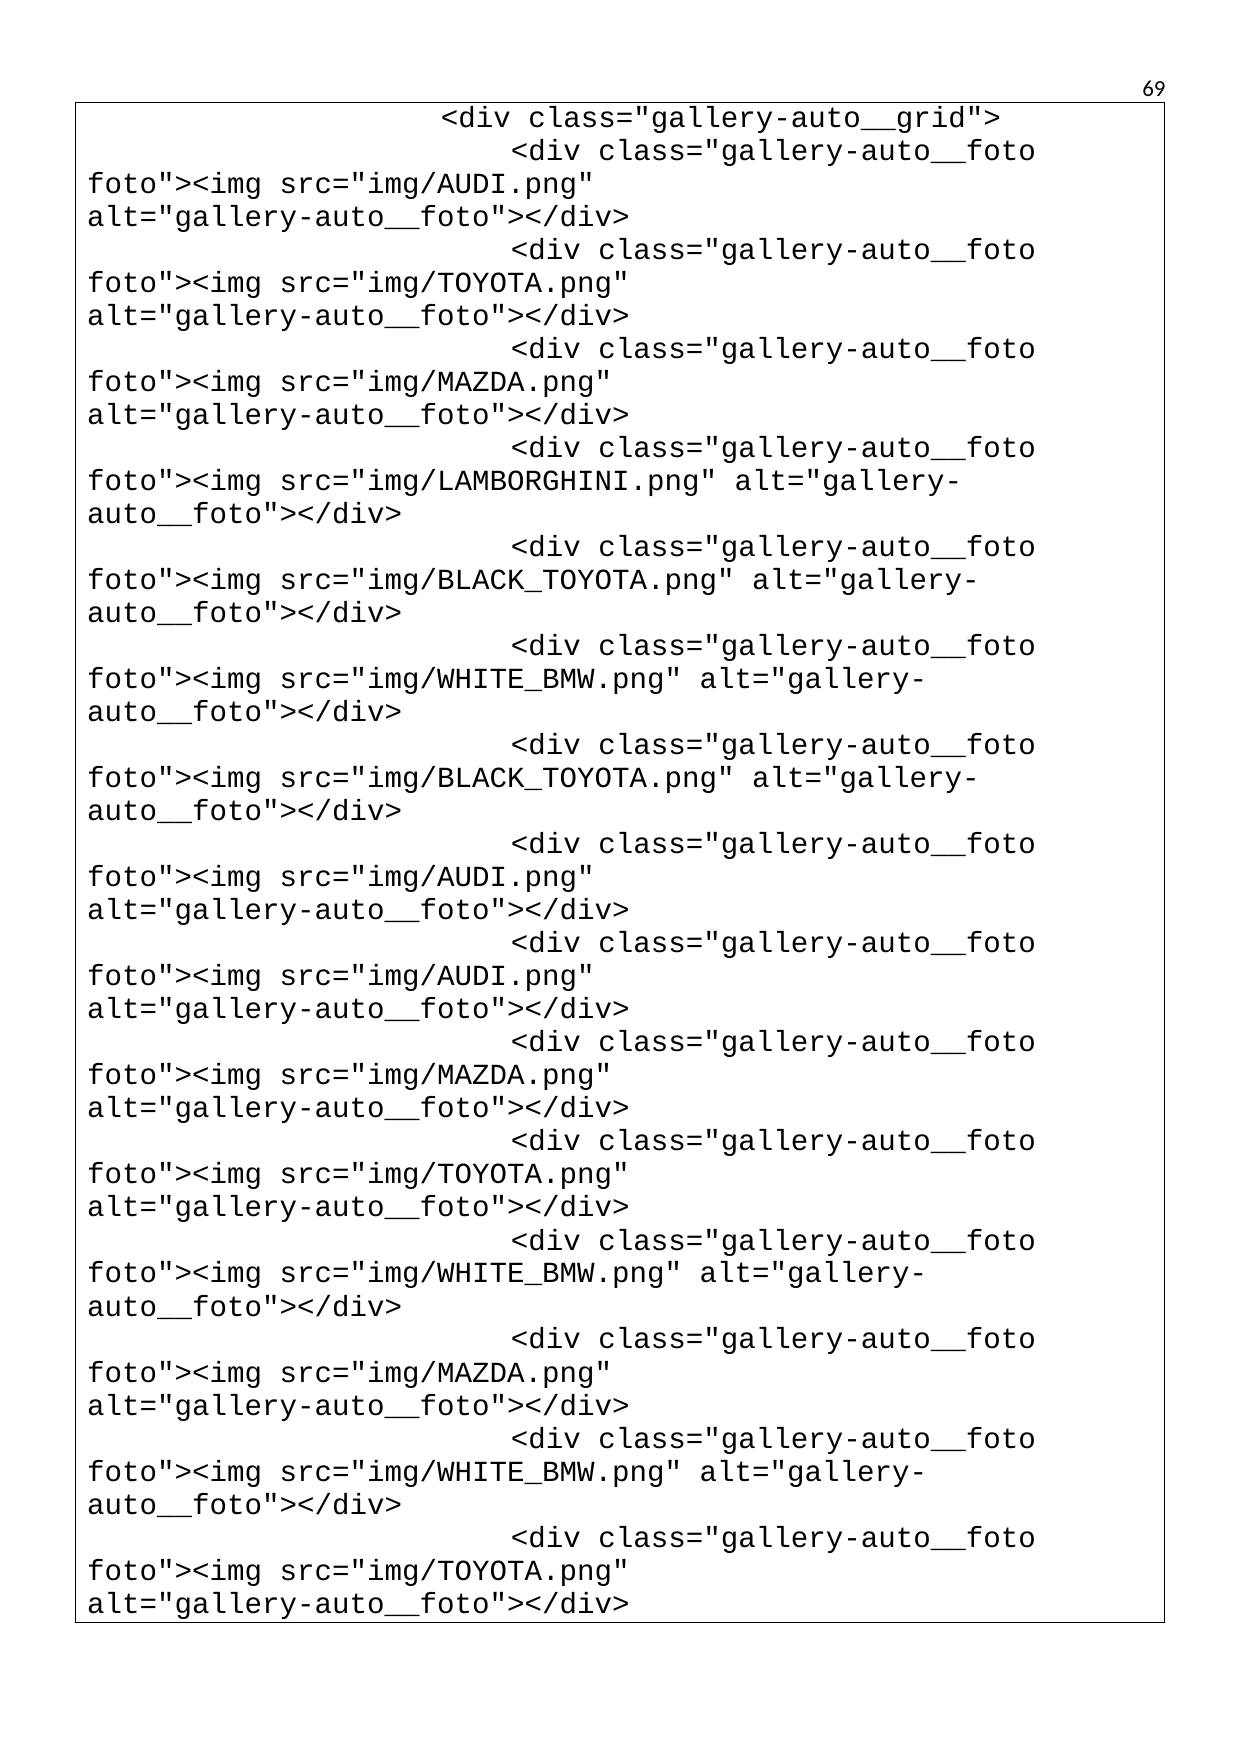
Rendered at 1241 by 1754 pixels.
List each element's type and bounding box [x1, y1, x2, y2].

table_header [76, 103, 1164, 1622]
